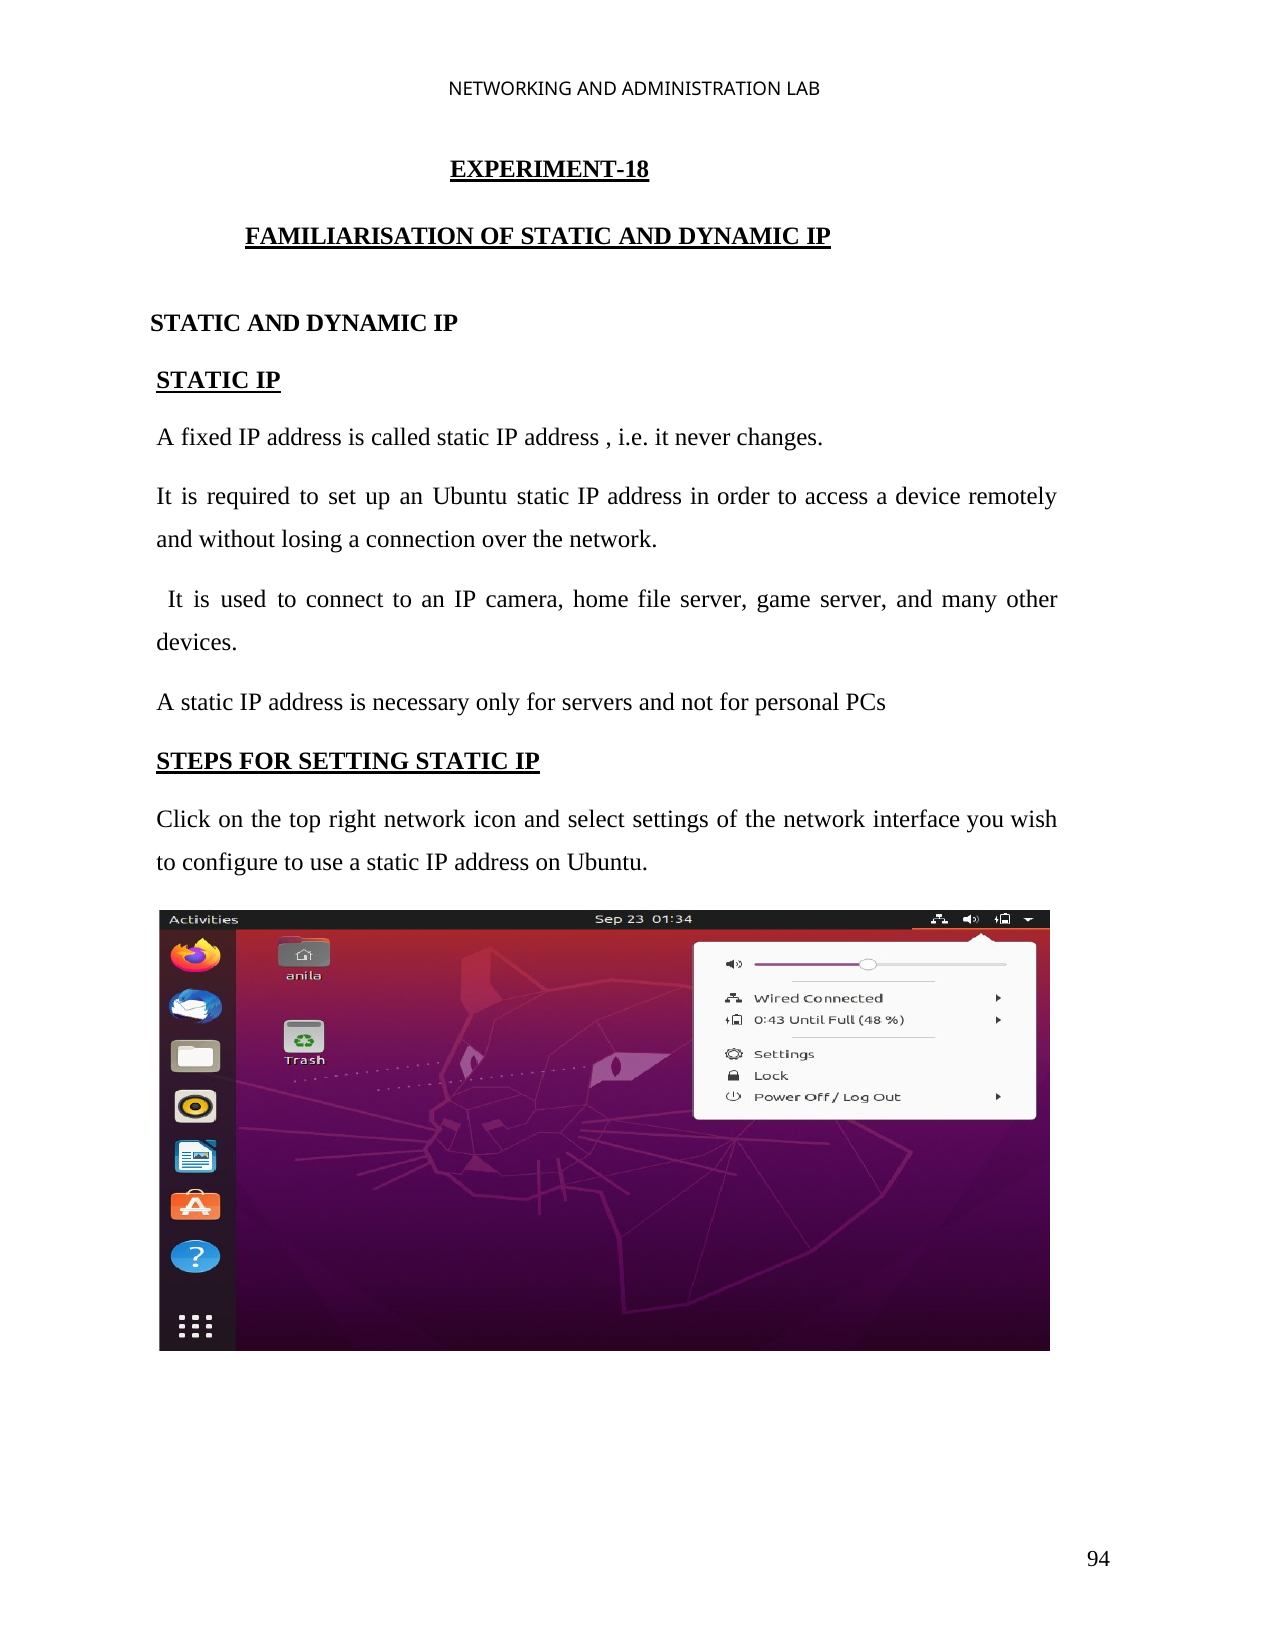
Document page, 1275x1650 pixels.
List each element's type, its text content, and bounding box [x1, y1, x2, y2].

text A fixed IP address is called static IP address , i.e. it never changes. [156, 423, 1275, 452]
text It is required to set up an Ubuntu static IP address in order to access a device remotely and without losing a connection over the network. [156, 481, 1059, 553]
subtitle FAMILIARISATION OF STATIC AND DYNAMIC IP [245, 221, 1275, 249]
text It is used to connect to an IP camera, home file server, game server, and many other devices. [156, 584, 1124, 656]
subtitle STATIC AND DYNAMIC IP STATIC IP [150, 308, 512, 394]
text STEPS FOR SETTING STATIC IP [156, 746, 1275, 774]
text Click on the top right network icon and select settings of the network interface you wish to configure to use a static IP address on Ubuntu. [156, 804, 1059, 876]
picture [159, 910, 1050, 1351]
text A static IP address is necessary only for servers and not for personal PCs [156, 687, 1275, 716]
subtitle EXPERIMENT-18 [450, 154, 717, 183]
